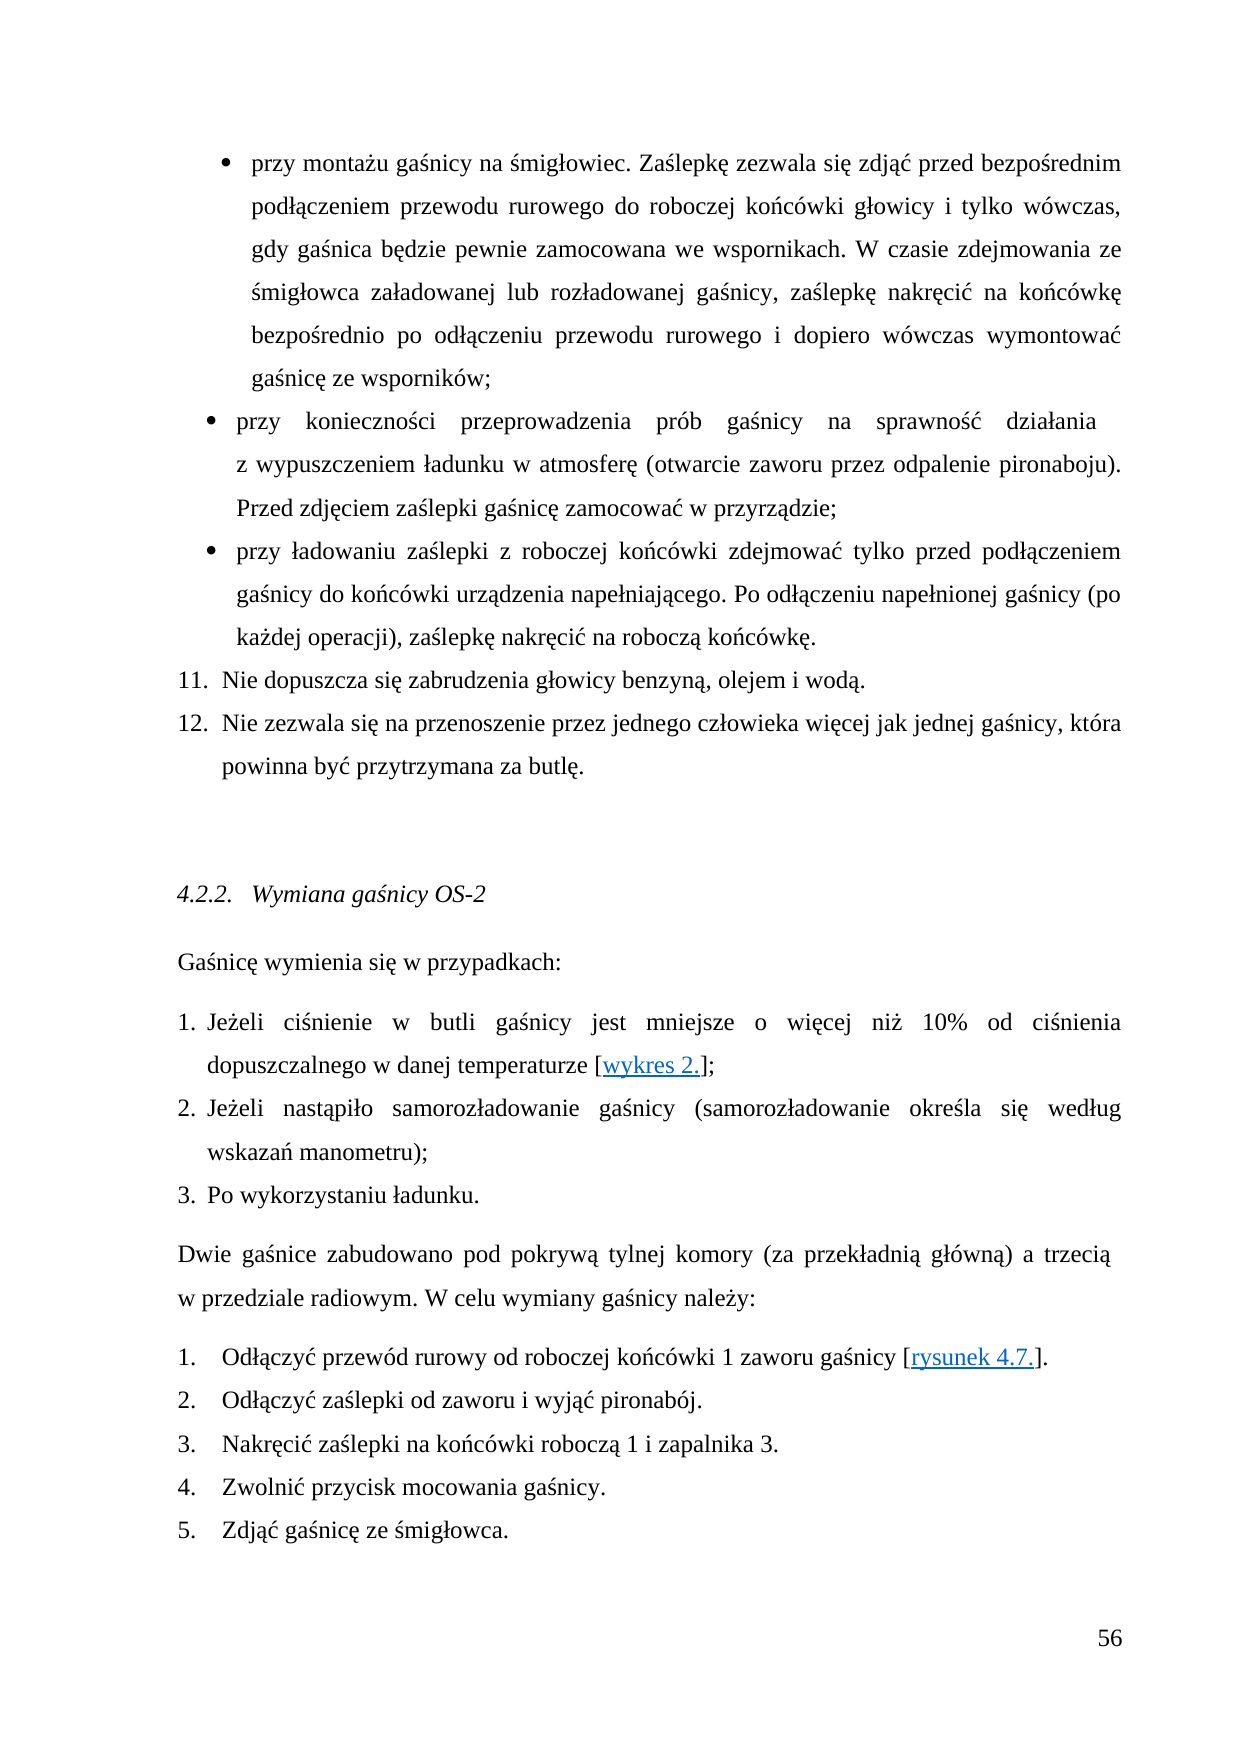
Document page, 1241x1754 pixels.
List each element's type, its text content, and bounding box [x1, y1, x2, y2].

list przy konieczności przeprowadzenia prób gaśnicy na sprawność działania z wypuszczeniem ładunku w atmosferę (otwarcie zaworu przez odpalenie pironaboju). Przed zdjęciem zaślepki gaśnicę zamocować w przyrządzie; [207, 406, 1122, 521]
list Odłączyć zaślepki od zaworu i wyjąć pironabój. [177, 1386, 1122, 1414]
list Jeżeli ciśnienie w butli gaśnicy jest mniejsze o więcej niż 10% od ciśnienia dopuszczalnego w danej temperaturze [wykres 2.]; [177, 1007, 1122, 1079]
list Nakręcić zaślepki na końcówki roboczą 1 i zapalnika 3. [177, 1429, 1122, 1457]
list Jeżeli nastąpiło samorozładowanie gaśnicy (samorozładowanie określa się według wskazań manometru); [177, 1093, 1122, 1165]
text Gaśnicę wymienia się w przypadkach: [177, 947, 1122, 976]
list Nie dopuszcza się zabrudzenia głowicy benzyną, olejem i wodą. [177, 665, 1122, 694]
list Zdjąć gaśnicę ze śmigłowca. [177, 1515, 1122, 1544]
subtitle Wymiana gaśnicy OS-2 [177, 879, 1122, 908]
list przy montażu gaśnicy na śmigłowiec. Zaślepkę zezwala się zdjąć przed bezpośrednim podłączeniem przewodu rurowego do roboczej końcówki głowicy i tylko wówczas, gdy gaśnica będzie pewnie zamocowana we wspornikach. W czasie zdejmowania ze śmigłowca załadowanej lub rozładowanej gaśnicy, zaślepkę nakręcić na końcówkę bezpośrednio po odłączeniu przewodu rurowego i dopiero wówczas wymontować gaśnicę ze wsporników; [222, 148, 1122, 392]
list Po wykorzystaniu ładunku. [177, 1180, 1122, 1208]
text Dwie gaśnice zabudowano pod pokrywą tylnej komory (za przekładnią główną) a trzecią w przedziale radiowym. W celu wymiany gaśnicy należy: [177, 1239, 1122, 1311]
list Nie zezwala się na przenoszenie przez jednego człowieka więcej jak jednej gaśnicy, która powinna być przytrzymana za butlę. [177, 708, 1122, 780]
list przy ładowaniu zaślepki z roboczej końcówki zdejmować tylko przed podłączeniem gaśnicy do końcówki urządzenia napełniającego. Po odłączeniu napełnionej gaśnicy (po każdej operacji), zaślepkę nakręcić na roboczą końcówkę. [207, 536, 1122, 651]
list Zwolnić przycisk mocowania gaśnicy. [177, 1472, 1122, 1501]
list Odłączyć przewód rurowy od roboczej końcówki 1 zaworu gaśnicy [rysunek 4.7.]. [177, 1342, 1122, 1371]
